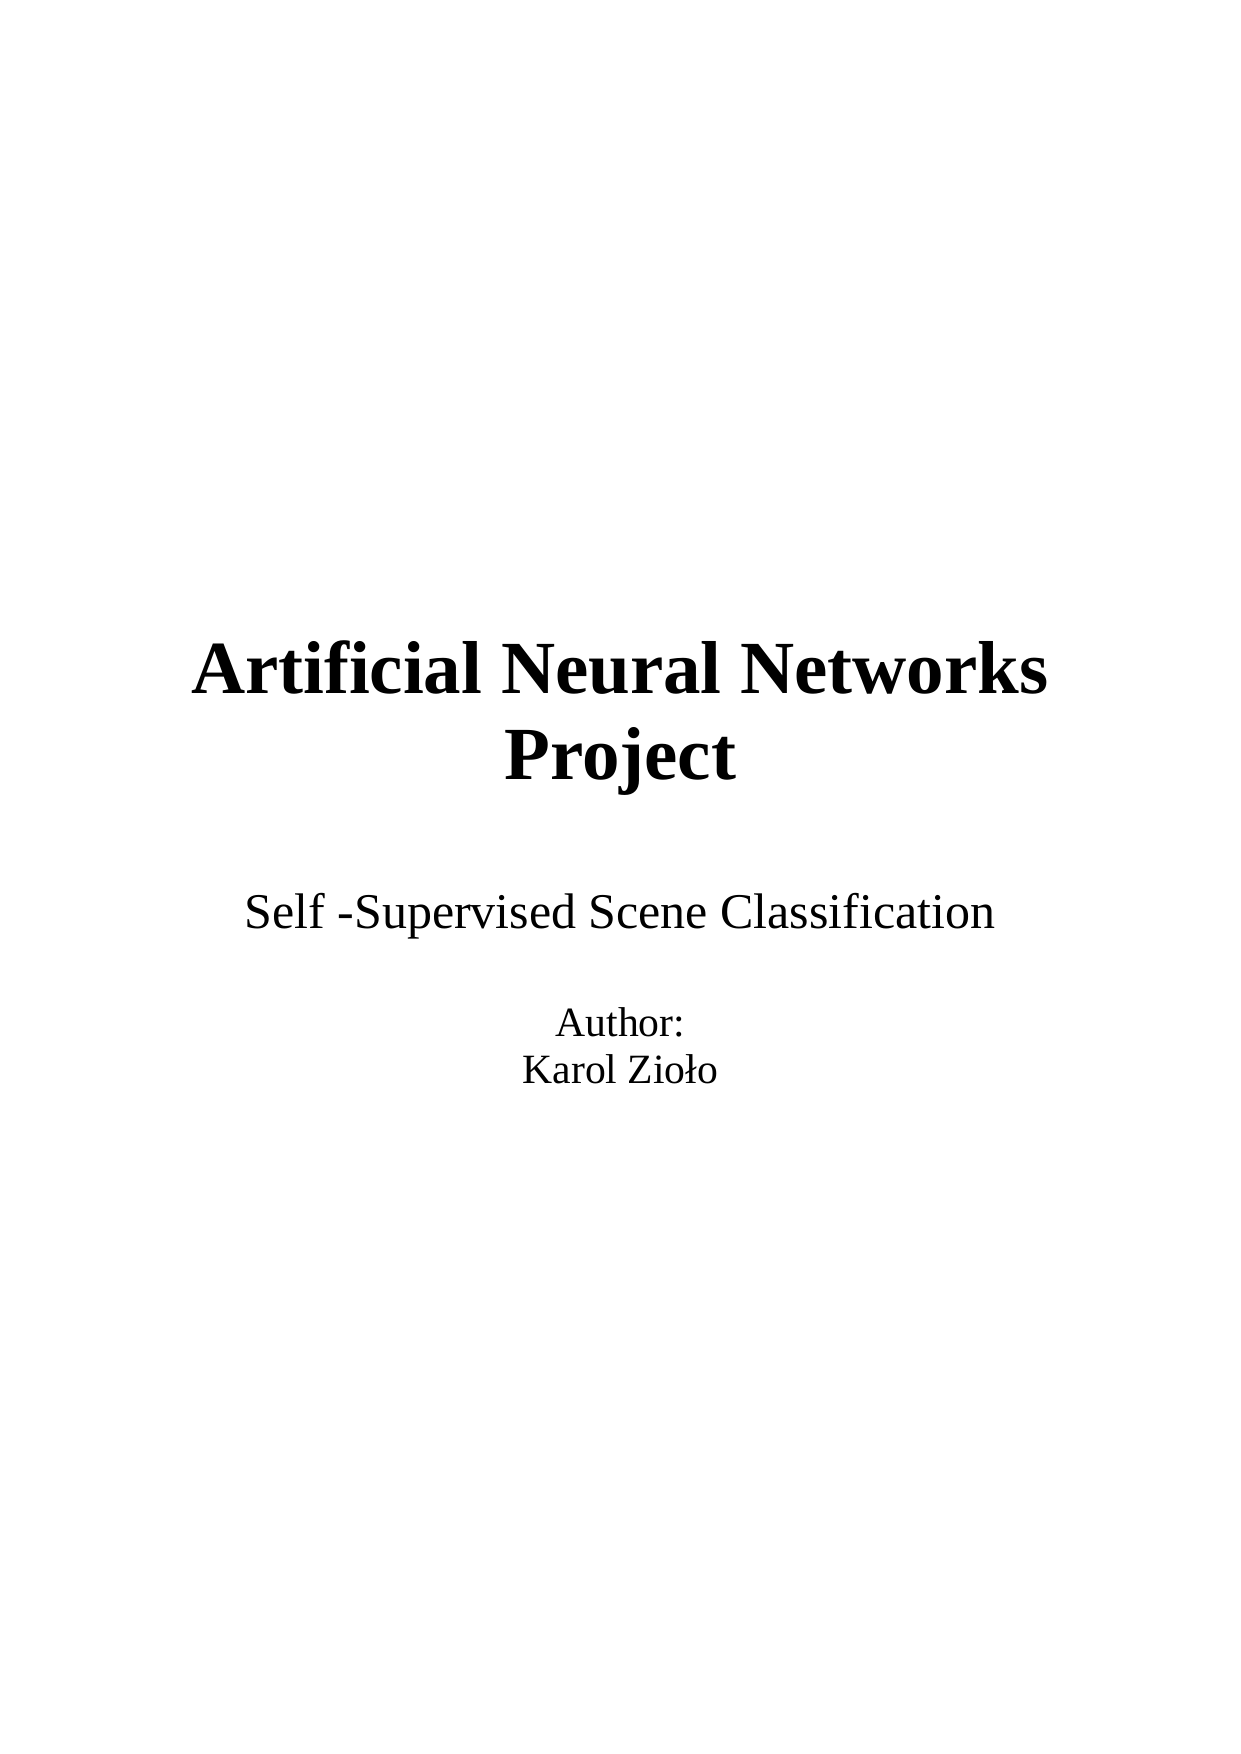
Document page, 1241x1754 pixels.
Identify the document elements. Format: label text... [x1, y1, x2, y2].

text Self -Supervised Scene Classification [150, 882, 1090, 939]
text Project [150, 709, 1090, 796]
text Karol Zioło [150, 1045, 1090, 1093]
text Artificial Neural Networks [150, 623, 1090, 709]
text Author: [150, 997, 1090, 1045]
